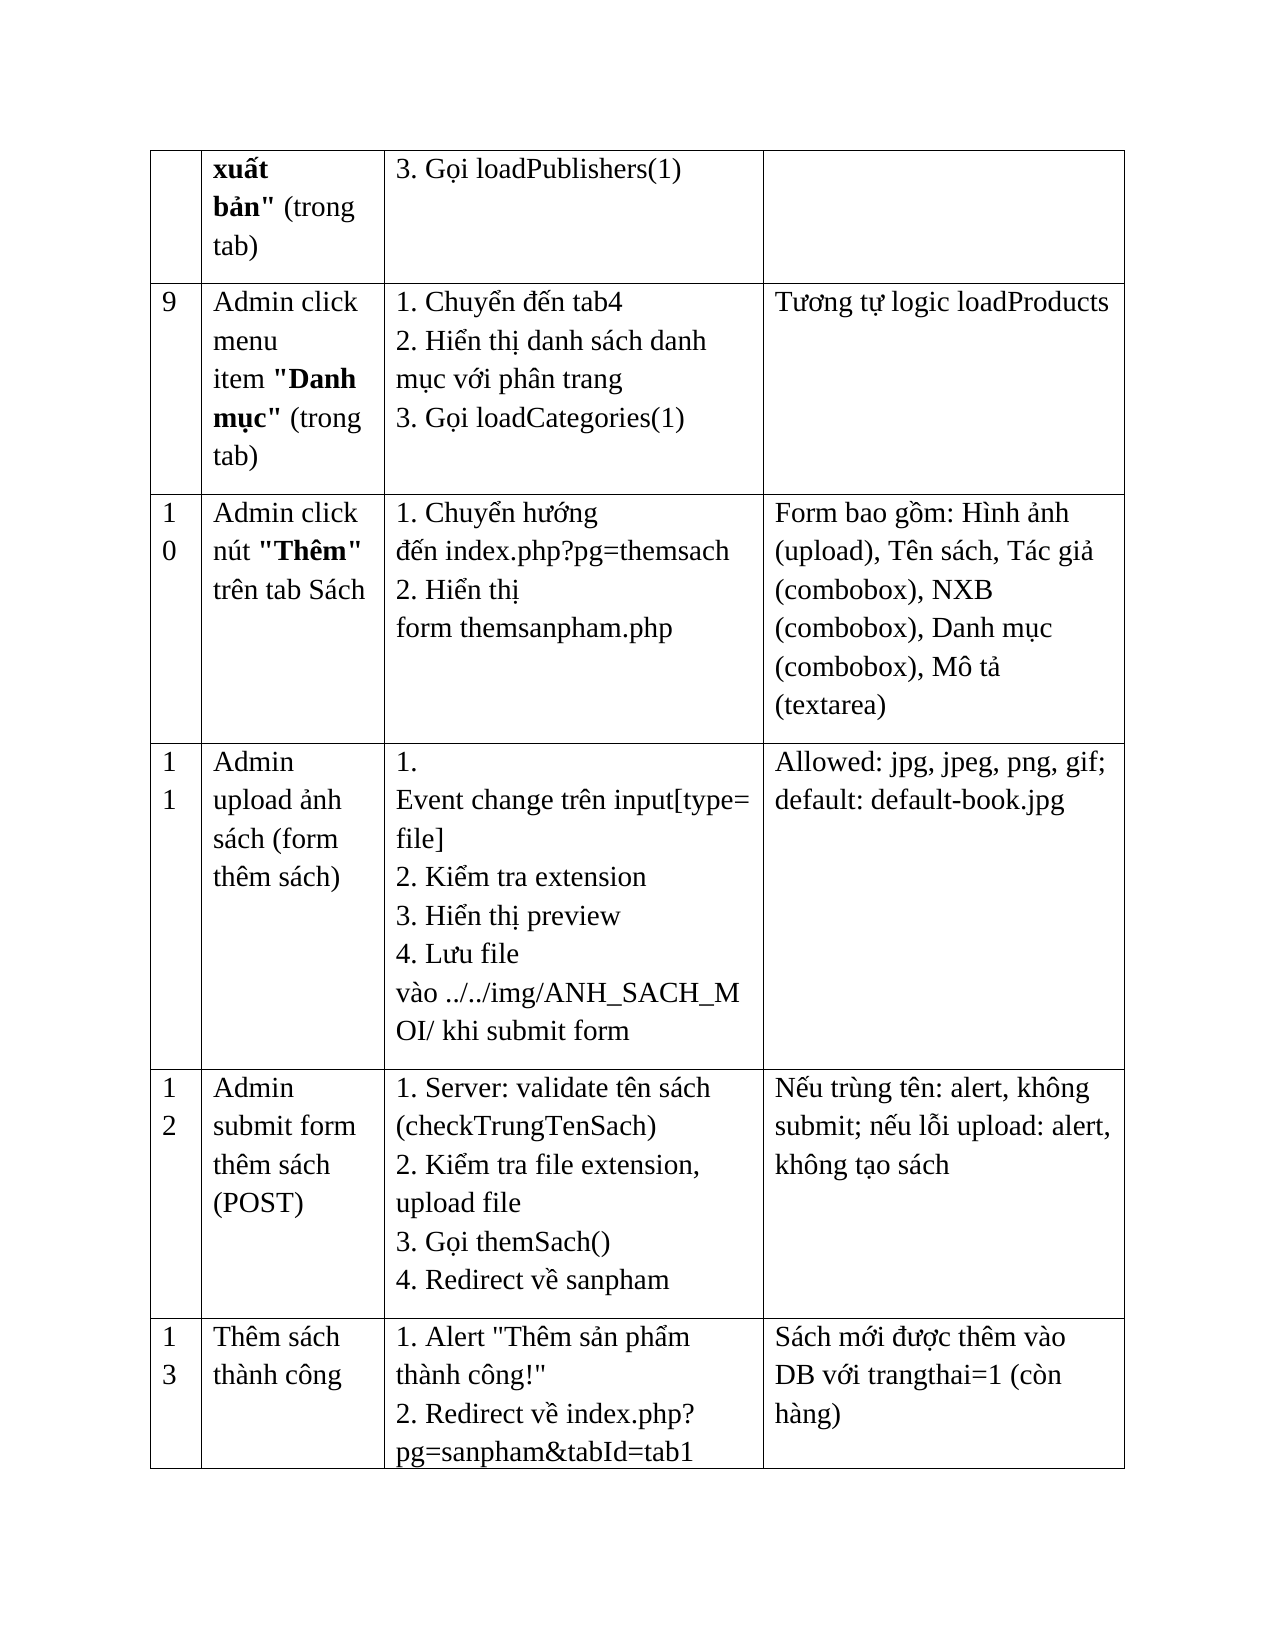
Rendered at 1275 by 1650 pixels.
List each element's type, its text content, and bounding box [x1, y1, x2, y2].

table_cell Admin submit form thêm sách (POST) [202, 1070, 384, 1318]
table_cell 1. Chuyển đến tab4 2. Hiển thị danh sách danh mục với phân trang 3. Gọi loadCategories(1) [385, 284, 763, 494]
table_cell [202, 151, 384, 283]
table_cell Admin click nút "Thêm" trên tab Sách [202, 495, 384, 743]
table_cell 10 [151, 495, 201, 743]
table_cell Tương tự logic loadProducts [764, 284, 1124, 494]
table_cell Admin upload ảnh sách (form thêm sách) [202, 744, 384, 1069]
table_cell Allowed: jpg, jpeg, png, gif; default: default-book.jpg [764, 744, 1124, 1069]
table_cell 8 [151, 151, 201, 283]
table_cell Admin click menu item "Danh mục" (trong tab) [202, 284, 384, 494]
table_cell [764, 1319, 1124, 1468]
table_cell 1. Event change trên input[type=file] 2. Kiểm tra extension 3. Hiển thị preview 4. Lưu file vào ../../img/ANH_SACH_MOI/ khi submit form [385, 744, 763, 1069]
table_cell 13 [151, 1319, 201, 1468]
table_cell 9 [151, 284, 201, 494]
table_cell Nếu trùng tên: alert, không submit; nếu lỗi upload: alert, không tạo sách [764, 1070, 1124, 1318]
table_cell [385, 1319, 763, 1468]
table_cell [764, 151, 1124, 283]
table_cell 1. Server: validate tên sách (checkTrungTenSach) 2. Kiểm tra file extension, upload file 3. Gọi themSach() 4. Redirect về sanpham [385, 1070, 763, 1318]
table_cell 12 [151, 1070, 201, 1318]
table_cell Form bao gồm: Hình ảnh (upload), Tên sách, Tác giả (combobox), NXB (combobox), Danh mục (combobox), Mô tả (textarea) [764, 495, 1124, 743]
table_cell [202, 1319, 384, 1468]
table_cell 1. Chuyển hướng đến index.php?pg=themsach 2. Hiển thị form themsanpham.php [385, 495, 763, 743]
table_cell 11 [151, 744, 201, 1069]
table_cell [385, 151, 763, 283]
